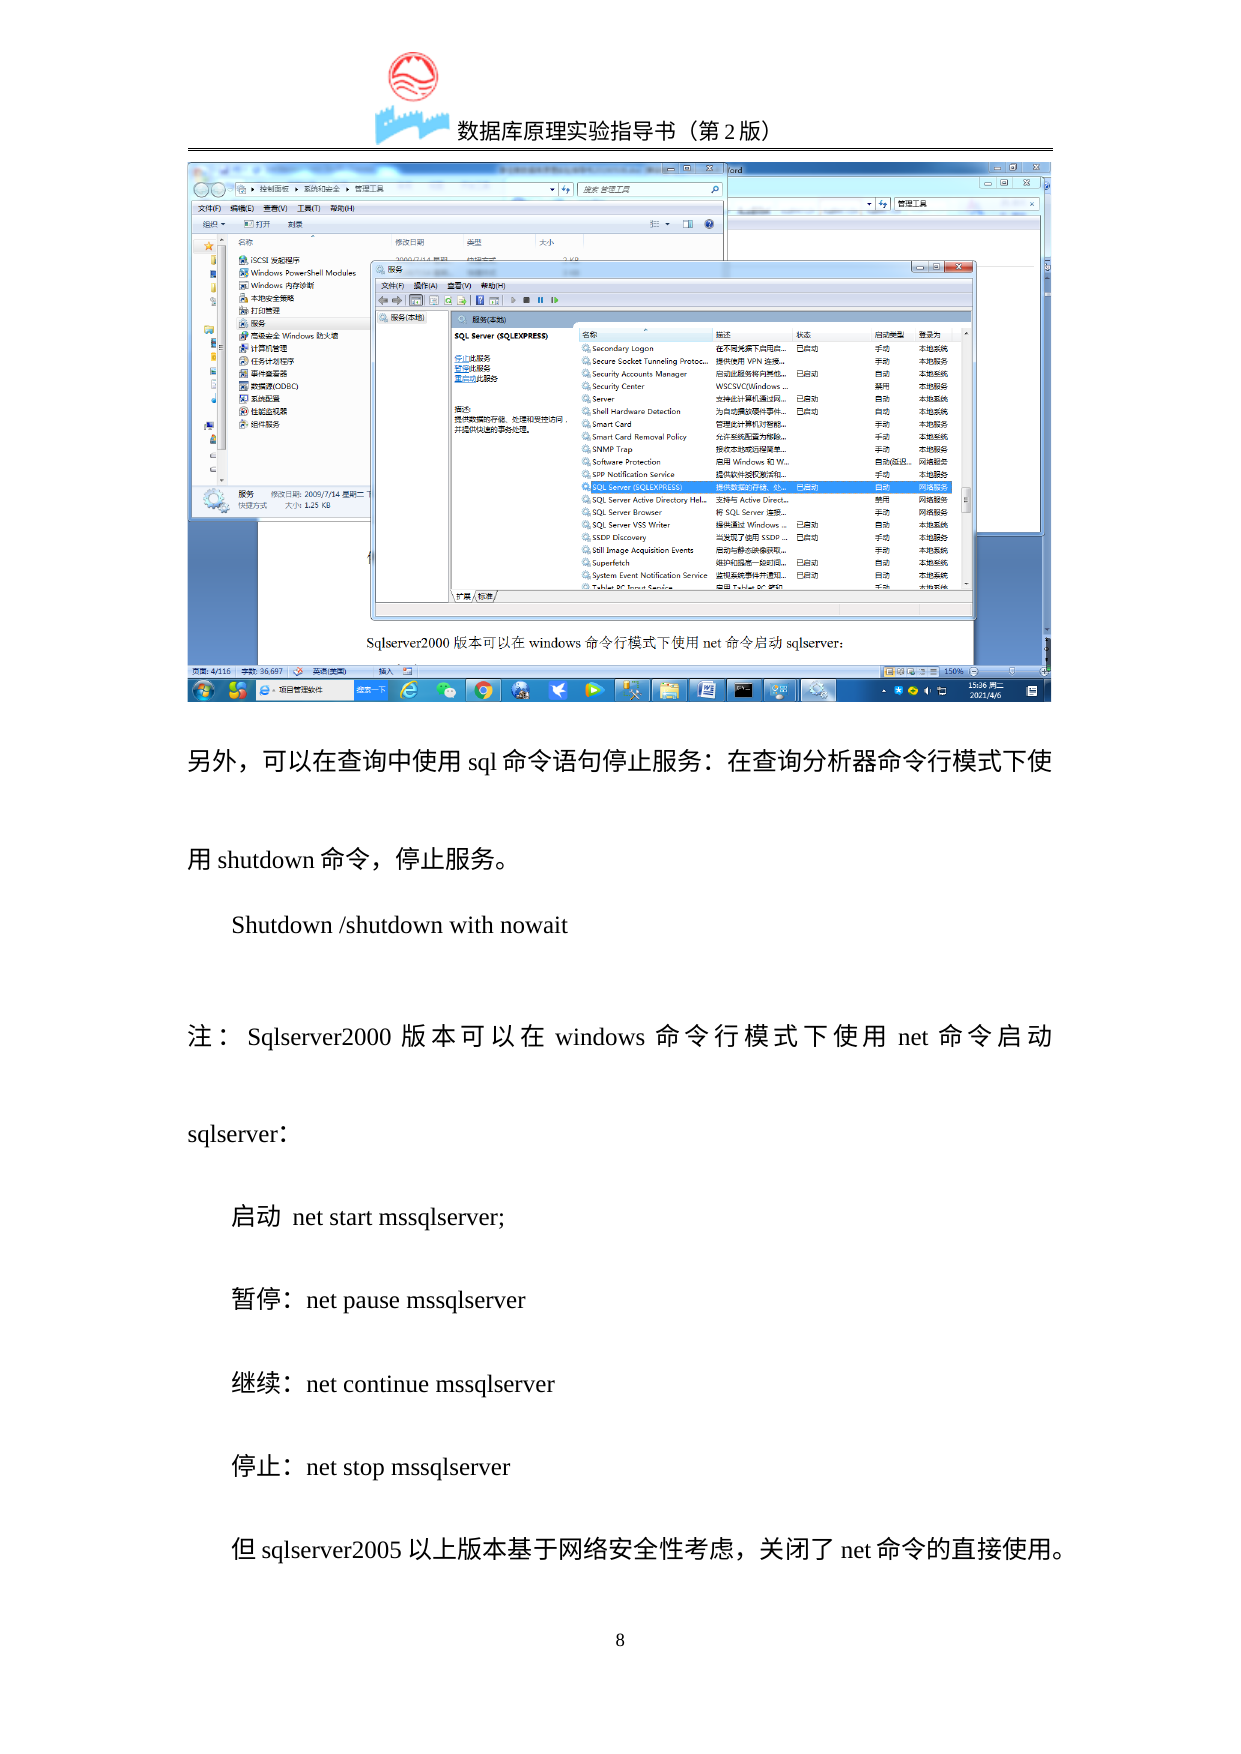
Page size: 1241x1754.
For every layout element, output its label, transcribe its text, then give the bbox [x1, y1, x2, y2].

text 另外，可以在查询中使用sql命令语句停止服务：在查询分析器命令行模式下使用shutdown命令，停止服务。 [187, 727, 1053, 890]
picture [187, 162, 1052, 702]
text Shutdown /shutdown with nowait [187, 908, 1053, 941]
text 停止：net stop mssqlserver [187, 1432, 1053, 1497]
picture [375, 52, 451, 145]
text 启动 net start mssqlserver; [187, 1182, 1053, 1247]
text 暂停：net pause mssqlserver [187, 1266, 1053, 1331]
text 注：Sqlserver2000版本可以在windows命令行模式下使用net命令启动sqlserver： [187, 1002, 1053, 1164]
text 继续：net continue mssqlserver [187, 1349, 1053, 1414]
